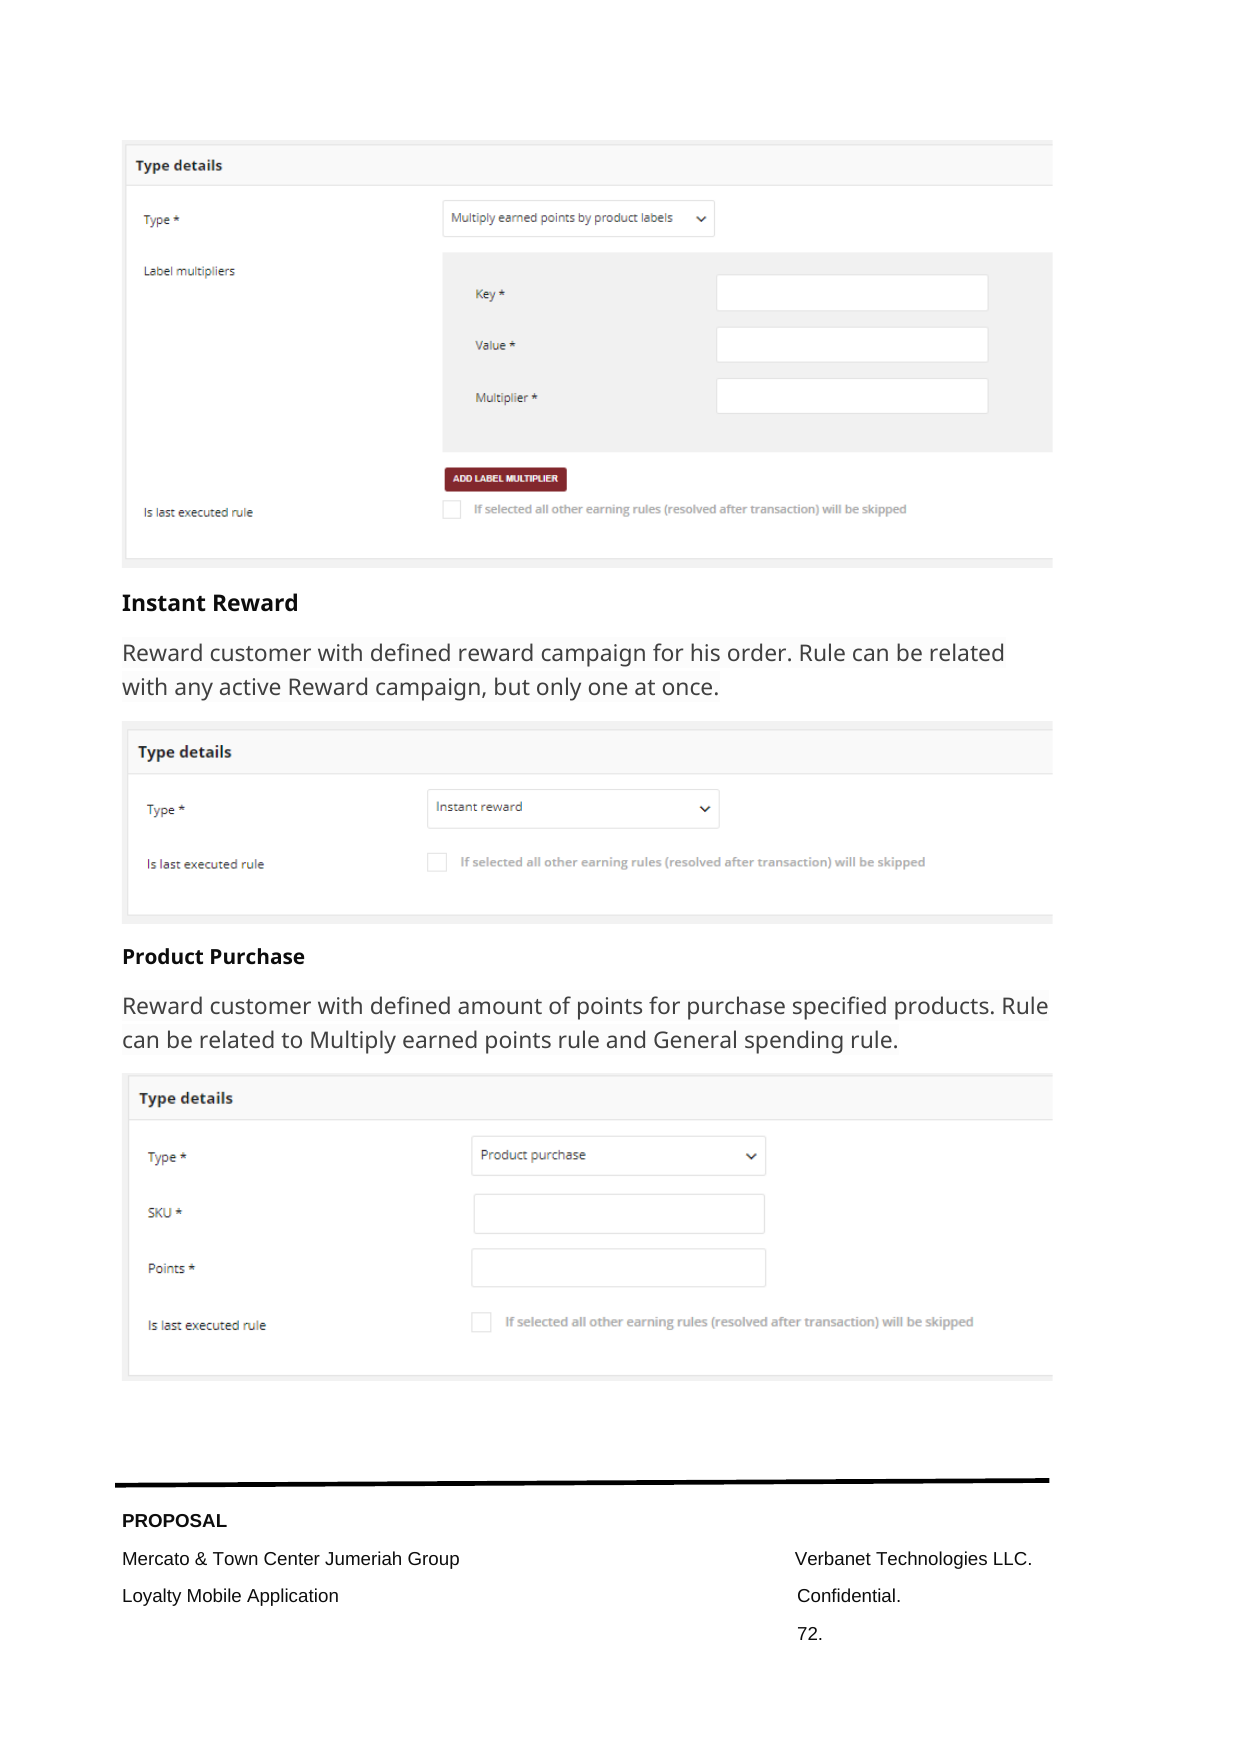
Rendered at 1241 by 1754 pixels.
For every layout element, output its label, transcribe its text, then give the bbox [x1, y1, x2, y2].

text Product Purchase [122, 942, 1053, 971]
text Reward customer with defined amount of points for purchase specified products. Rule can be related to Multiply earned points rule and General spending rule. [122, 990, 1053, 1055]
picture [121, 721, 1053, 924]
picture [121, 140, 1053, 568]
picture [121, 1073, 1053, 1381]
text Instant Reward [122, 587, 1053, 618]
text Reward customer with defined reward campaign for his order. Rule can be related with any active Reward campaign, but only one at once. [122, 637, 1053, 702]
